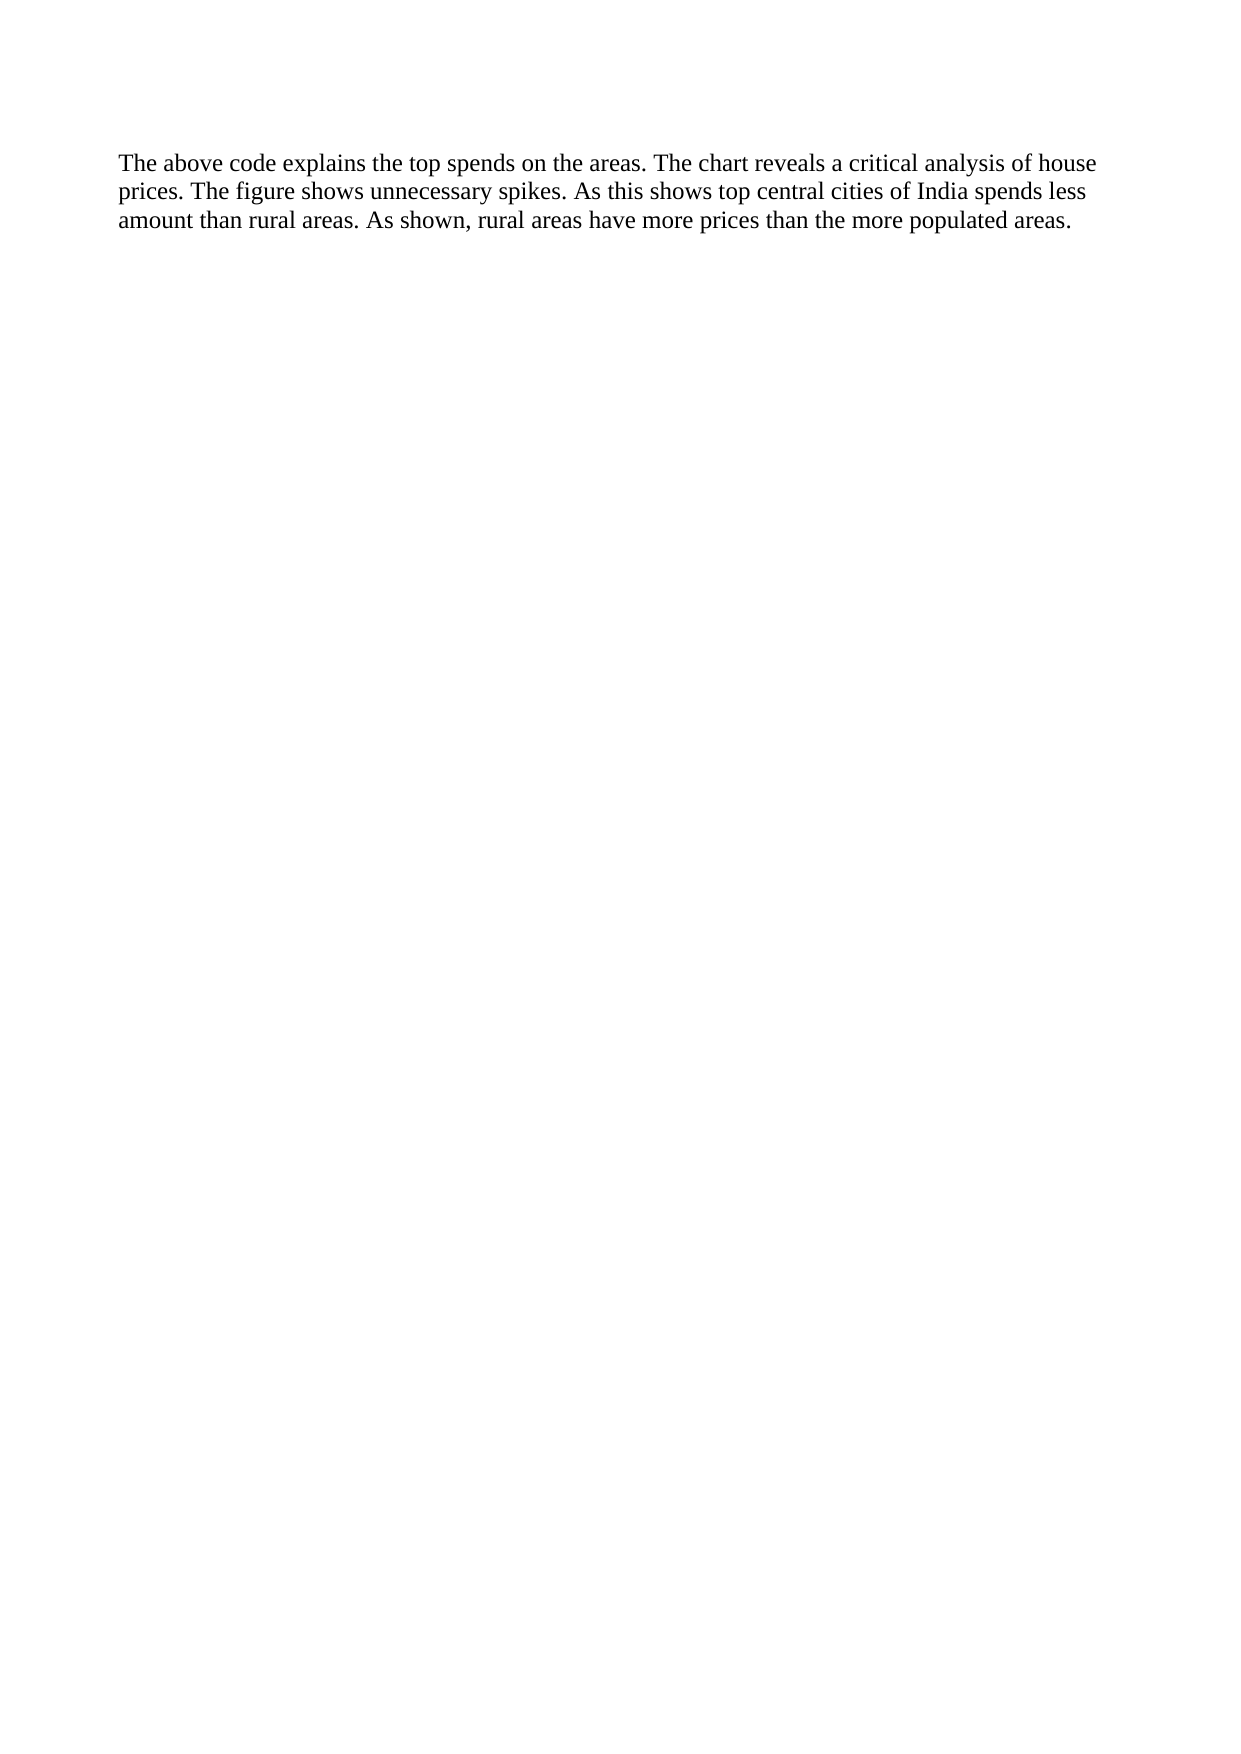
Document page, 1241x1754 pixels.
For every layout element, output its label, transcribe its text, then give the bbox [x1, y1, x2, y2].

text The above code explains the top spends on the areas. The chart reveals a critical analysis of house prices. The figure shows unnecessary spikes. As this shows top central cities of India spends less amount than rural areas. As shown, rural areas have more prices than the more populated areas. [118, 148, 1122, 234]
